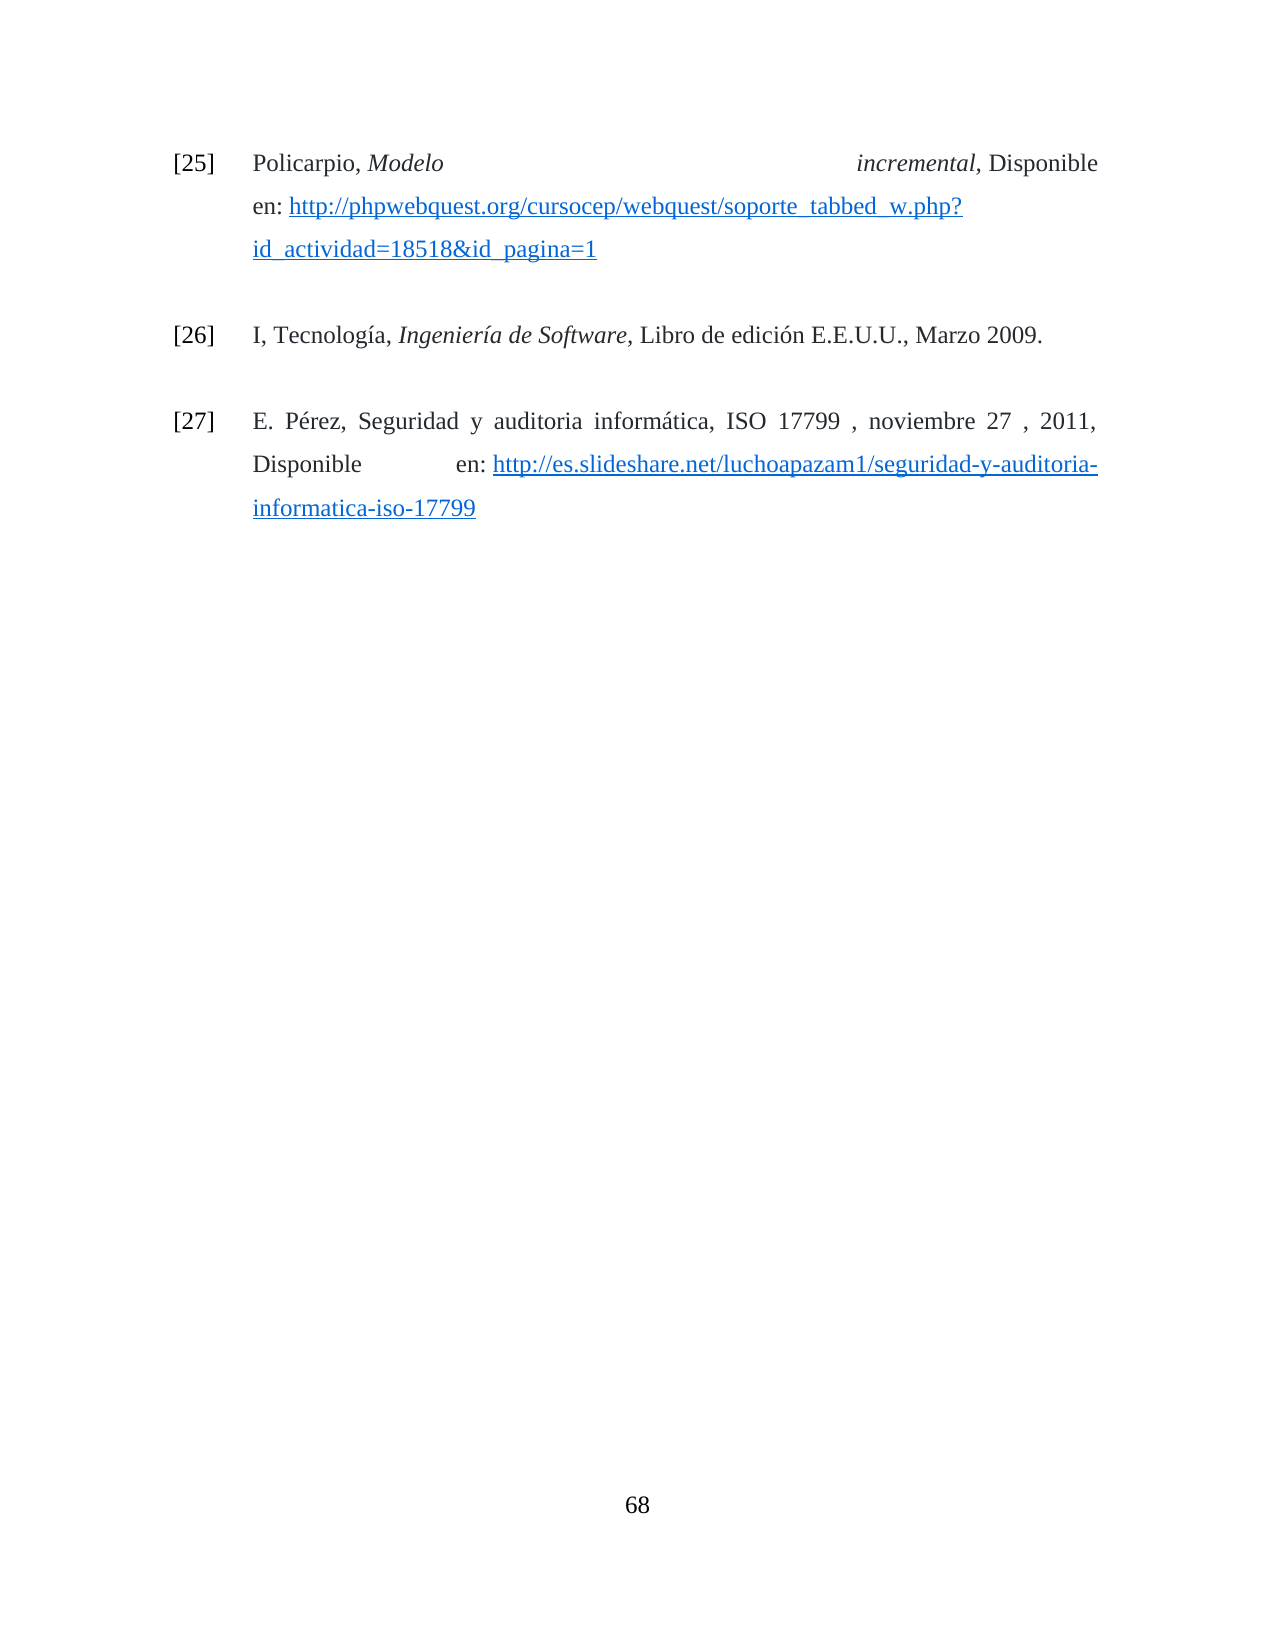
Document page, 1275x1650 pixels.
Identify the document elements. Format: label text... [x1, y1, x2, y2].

list Policarpio, Modelo incremental, Disponible en: http://phpwebquest.org/cursocep/webquest/soporte_tabbed_w.php?id_actividad=18518&id_pagina=1 [215, 148, 1098, 263]
list E. Pérez, Seguridad y auditoria informática, ISO 17799 , noviembre 27 , 2011, Disponible en: http://es.slideshare.net/luchoapazam1/seguridad-y-auditoria-informatica-iso-17799 [215, 406, 1098, 521]
list I, Tecnología, Ingeniería de Software, Libro de edición E.E.U.U., Marzo 2009. [215, 320, 1098, 349]
